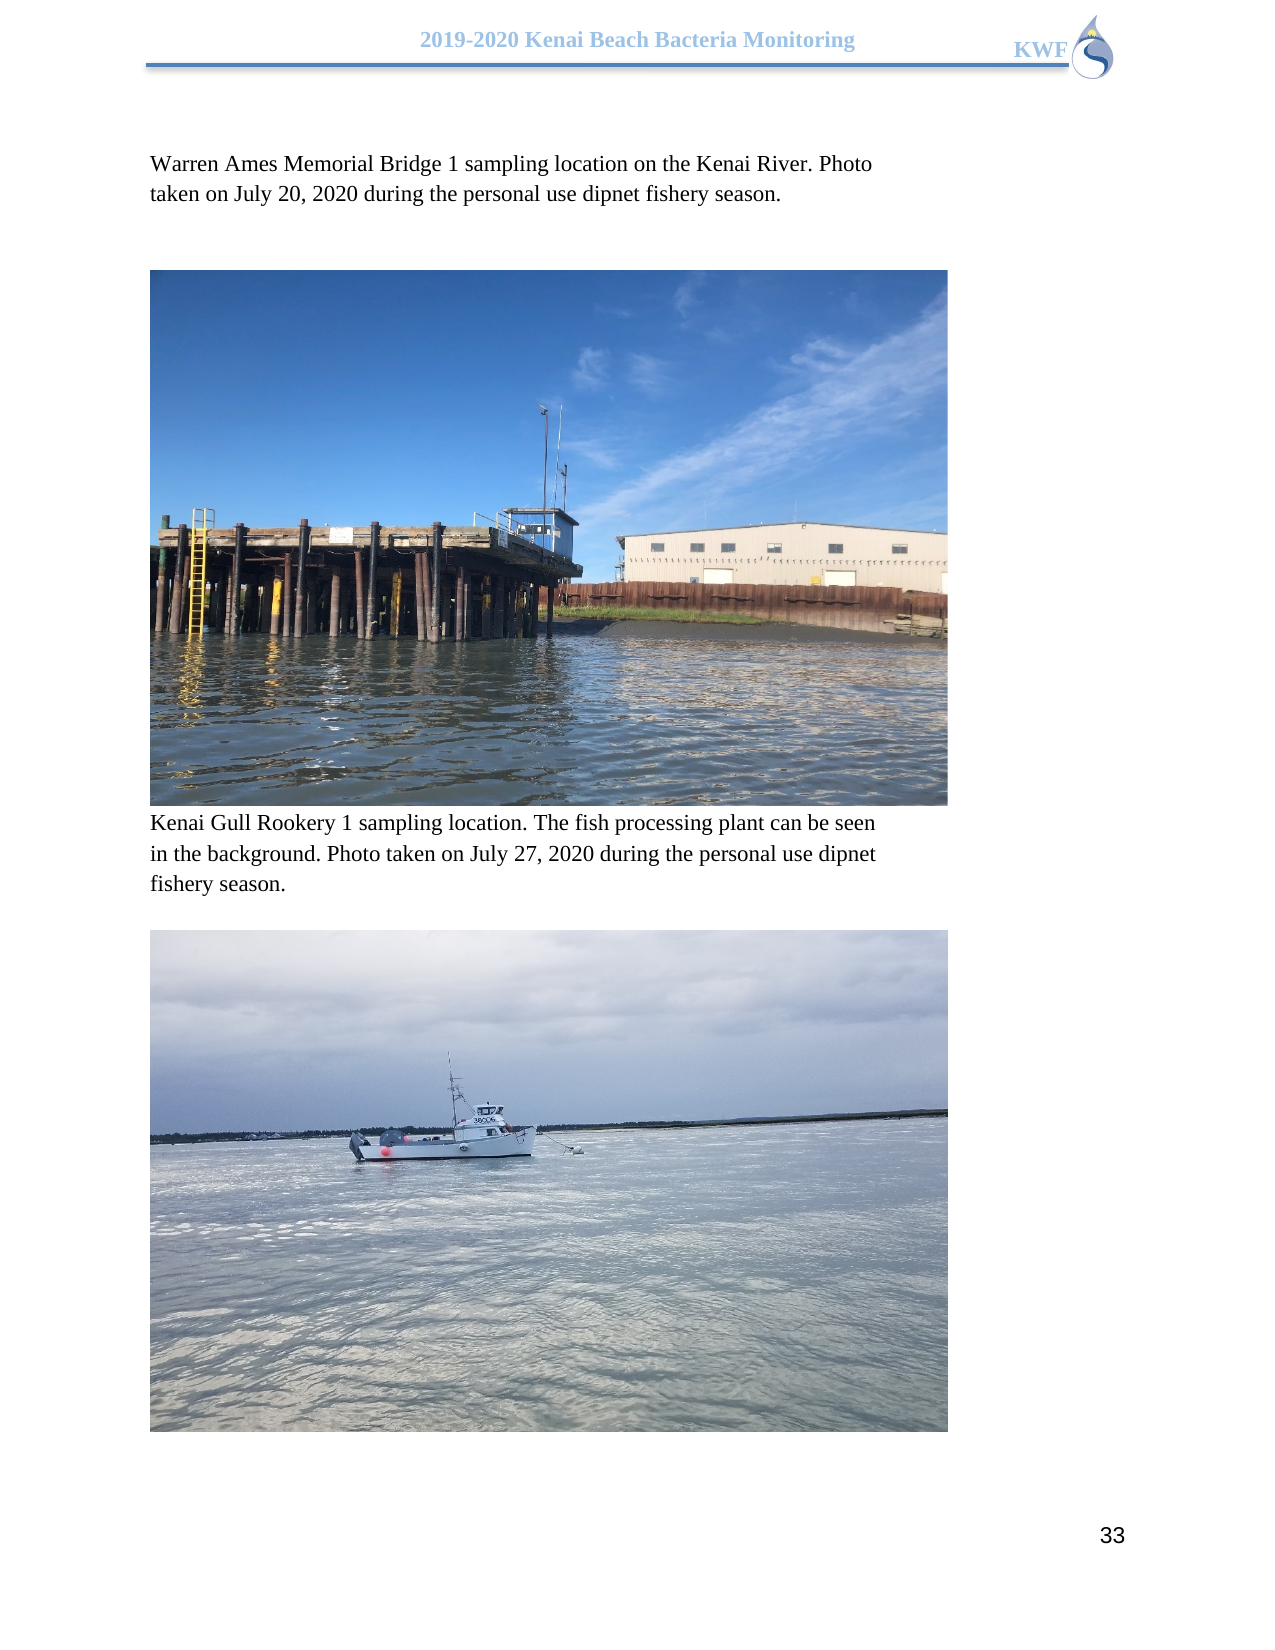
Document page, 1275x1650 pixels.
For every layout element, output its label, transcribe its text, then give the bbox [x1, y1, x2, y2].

picture [150, 930, 948, 1432]
picture [1069, 13, 1118, 79]
text Kenai Gull Rookery 1 sampling location. The fish processing plant can be seen in the background. Photo taken on July 27, 2020 during the personal use dipnet fishery season. [150, 809, 891, 896]
text Warren Ames Memorial Bridge 1 sampling location on the Kenai River. Photo taken on July 20, 2020 during the personal use dipnet fishery season. [150, 150, 891, 207]
picture [150, 270, 948, 806]
